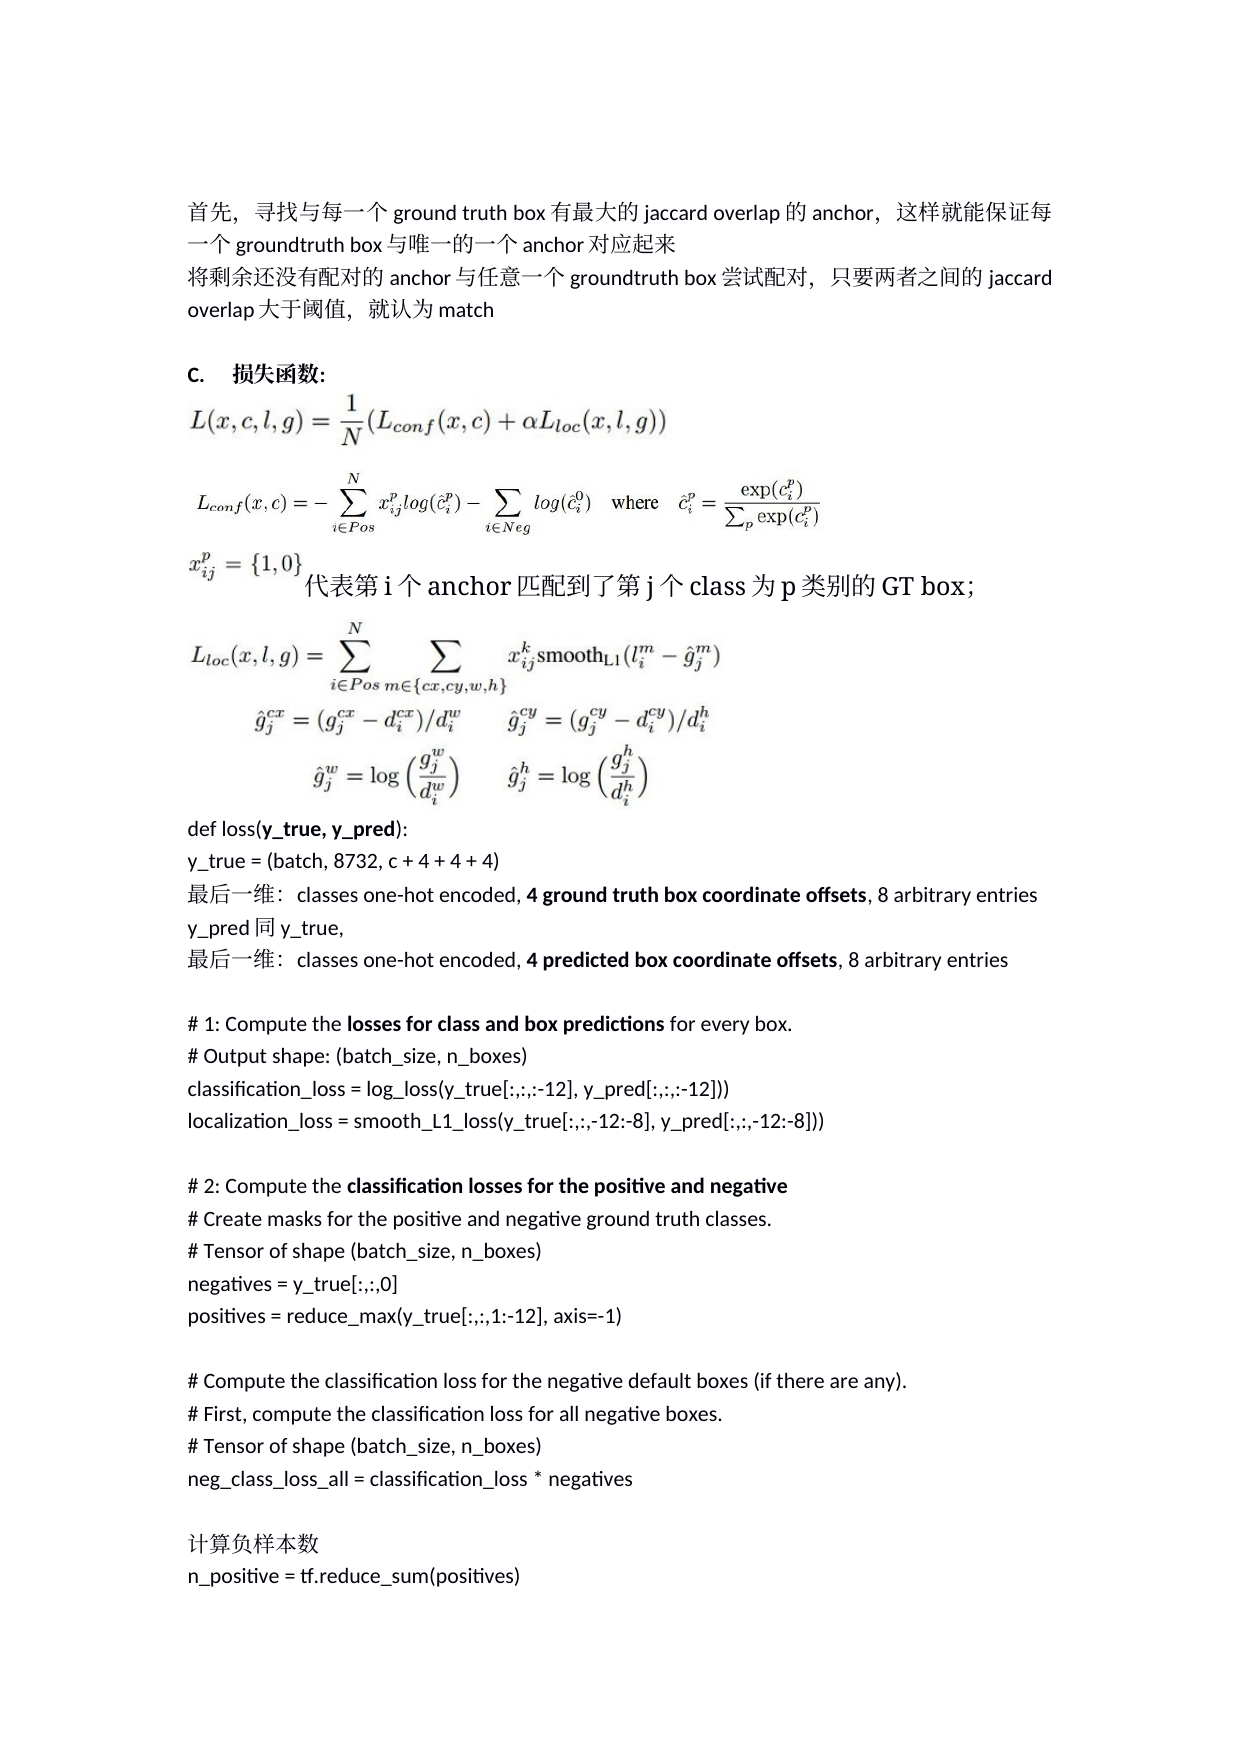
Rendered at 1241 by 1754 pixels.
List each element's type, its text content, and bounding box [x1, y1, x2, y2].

text # Create masks for the positive and negative ground truth classes. [187, 1202, 1053, 1234]
text n_positive = tf.reduce_sum(positives) [187, 1559, 1053, 1592]
text def loss(y_true, y_pred): [187, 812, 1053, 844]
text # Tensor of shape (batch_size, n_boxes) [187, 1234, 1053, 1267]
text 代表第i个anchor匹配到了第j个class为p类别的GT box； [187, 552, 1053, 617]
text # 1: Compute the losses for class and box predictions for every box. [187, 1007, 1053, 1039]
text neg_class_loss_all = classification_loss * negatives [187, 1462, 1053, 1494]
text 将剩余还没有配对的anchor与任意一个groundtruth box尝试配对，只要两者之间的jaccard overlap大于阈值，就认为match [187, 259, 1053, 324]
picture [187, 552, 304, 582]
text y_pred同y_true, [187, 909, 1053, 942]
text # Output shape: (batch_size, n_boxes) [187, 1039, 1053, 1072]
text 首先，寻找与每一个ground truth box有最大的jaccard overlap的anchor，这样就能保证每一个groundtruth box与唯一的一个anchor对应起来 [187, 194, 1053, 259]
picture [187, 393, 673, 450]
picture [187, 470, 827, 537]
list 损失函数: [187, 357, 1053, 389]
text positives = reduce_max(y_true[:,:,1:-12], axis=-1) [187, 1299, 1053, 1332]
text # Compute the classification loss for the negative default boxes (if there are any). [187, 1364, 1053, 1397]
picture [187, 619, 725, 810]
text y_true = (batch, 8732, c + 4 + 4 + 4) [187, 844, 1053, 877]
text # First, compute the classification loss for all negative boxes. [187, 1397, 1053, 1429]
text classification_loss = log_loss(y_true[:,:,:-12], y_pred[:,:,:-12])) [187, 1072, 1053, 1104]
text 最后一维：classes one-hot encoded, 4 predicted box coordinate offsets, 8 arbitrary entries [187, 942, 1053, 974]
text localization_loss = smooth_L1_loss(y_true[:,:,-12:-8], y_pred[:,:,-12:-8])) [187, 1104, 1053, 1137]
text 最后一维：classes one-hot encoded, 4 ground truth box coordinate offsets, 8 arbitrary entries [187, 877, 1053, 909]
text # 2: Compute the classification losses for the positive and negative [187, 1169, 1053, 1202]
text # Tensor of shape (batch_size, n_boxes) [187, 1429, 1053, 1462]
text 计算负样本数 [187, 1527, 1053, 1559]
text negatives = y_true[:,:,0] [187, 1267, 1053, 1299]
